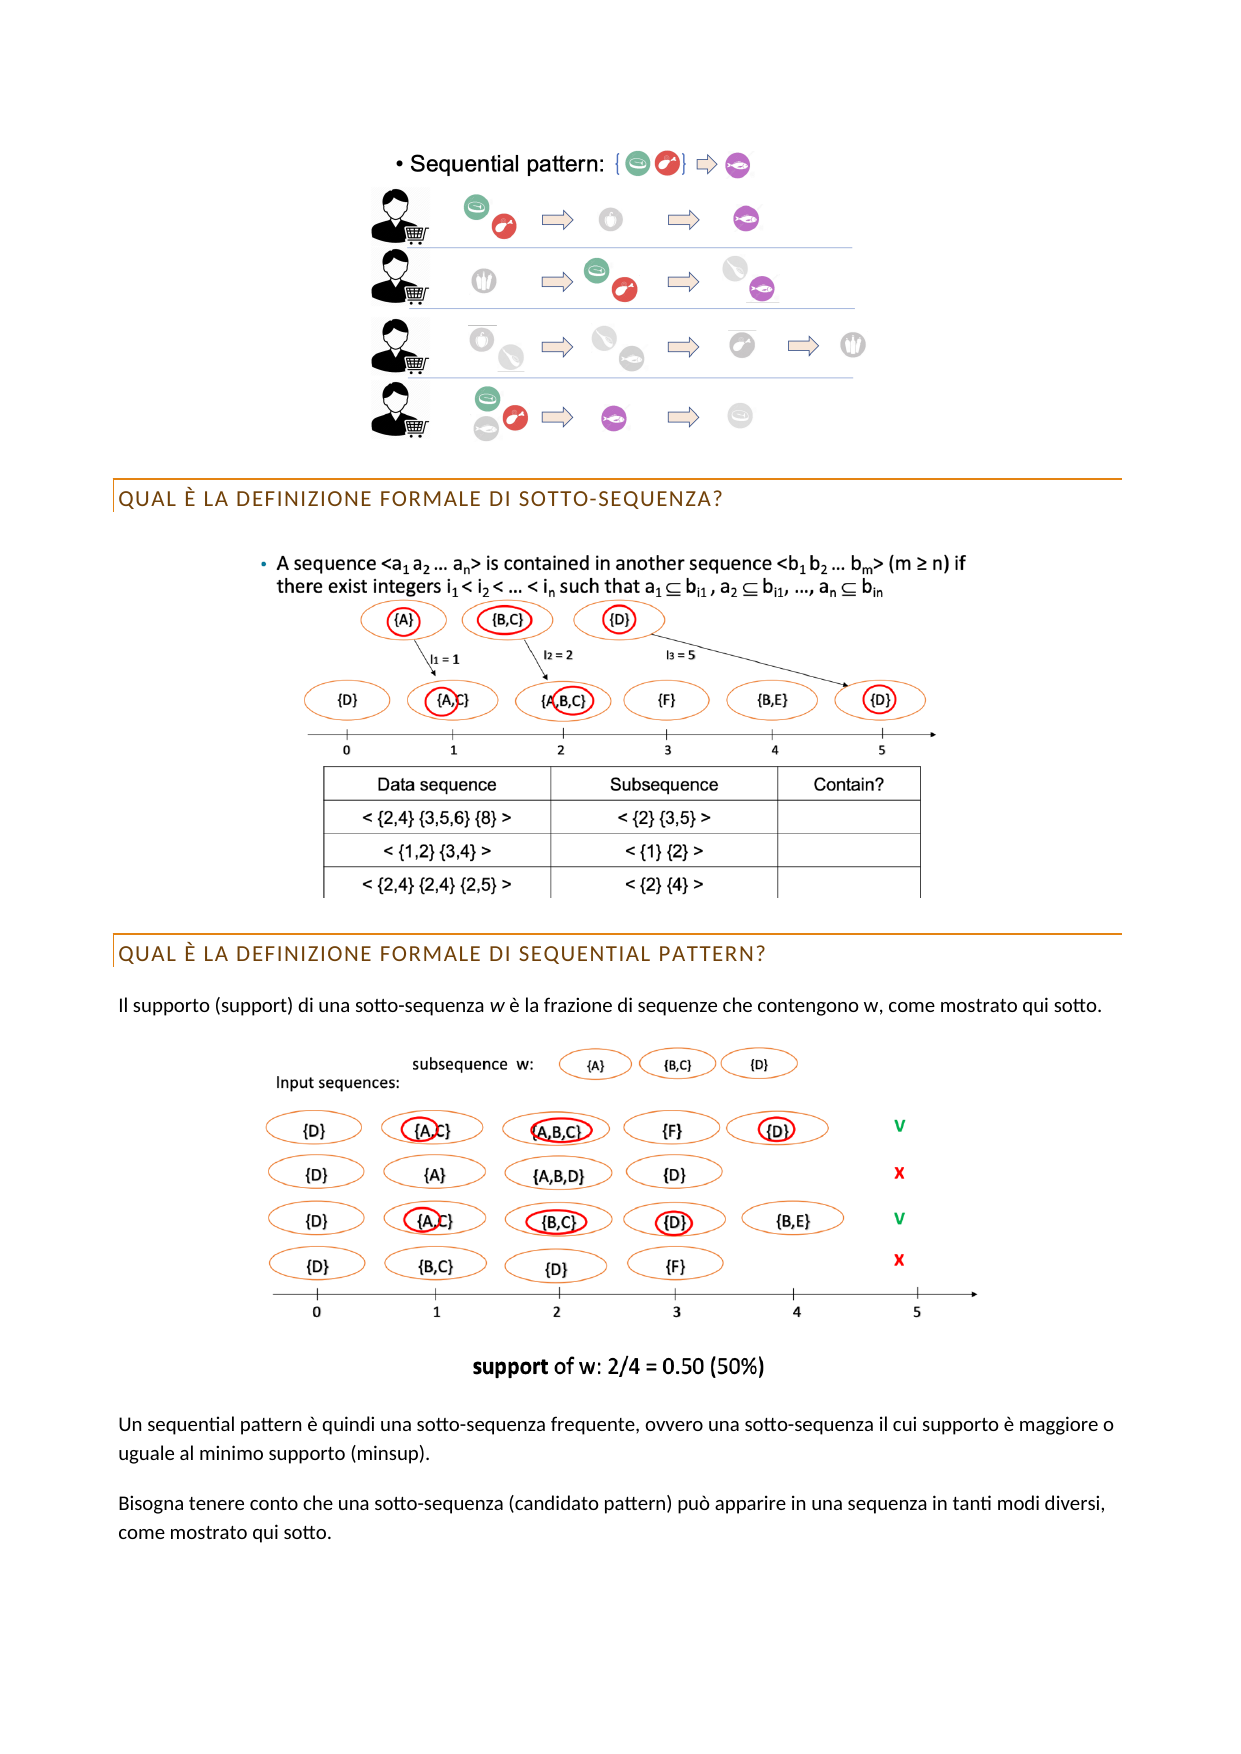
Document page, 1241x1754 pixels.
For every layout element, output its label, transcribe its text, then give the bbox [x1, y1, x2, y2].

picture [251, 1041, 989, 1327]
text Un sequential pattern è quindi una sotto-sequenza frequente, ovvero una sotto-sequenza il cui supporto è maggiore o uguale al minimo supporto (minsup). [118, 1411, 1122, 1465]
subtitle Qual è la definizione formale di sequential pattern? [114, 935, 1122, 967]
text Il supporto (support) di una sotto-sequenza w è la frazione di sequenze che contengono w, come mostrato qui sotto. [118, 992, 1122, 1017]
picture [249, 537, 991, 898]
picture [457, 1351, 784, 1387]
subtitle Qual è la definizione formale di sotto-sequenza? [114, 480, 1122, 512]
picture [353, 147, 887, 444]
text Bisogna tenere conto che una sotto-sequenza (candidato pattern) può apparire in una sequenza in tanti modi diversi, come mostrato qui sotto. [118, 1490, 1122, 1544]
